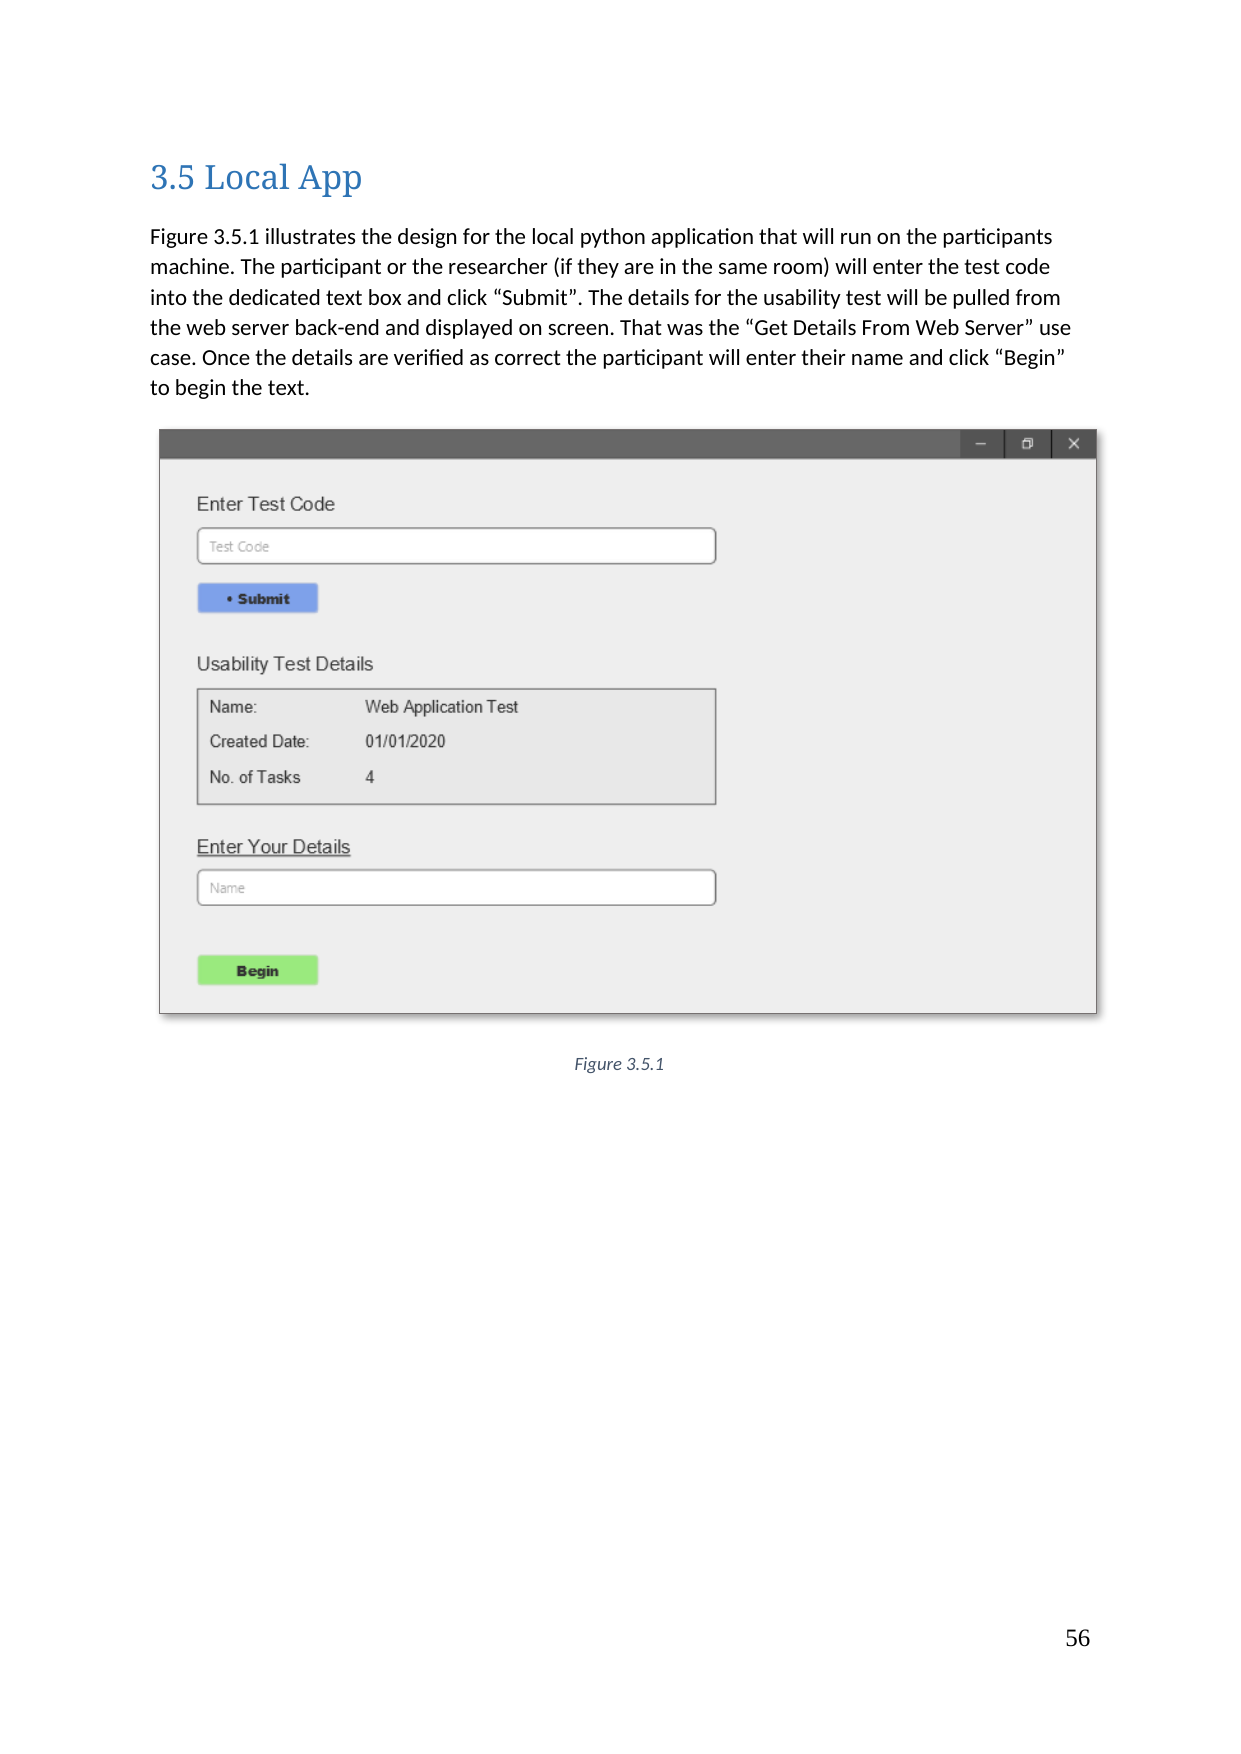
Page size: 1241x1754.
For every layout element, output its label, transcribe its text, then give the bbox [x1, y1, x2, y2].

text Figure 3.5.1 illustrates the design for the local python application that will run on the participants machine. The participant or the researcher (if they are in the same room) will enter the test code into the dedicated text box and click “Submit”. The details for the usability test will be pulled from the web server back-end and displayed on screen. That was the “Get Details From Web Server” use case. Once the details are verified as correct the participant will enter their name and click “Begin” to begin the text. [150, 222, 1090, 401]
subtitle 3.5 Local App [150, 154, 1090, 199]
picture [160, 430, 1096, 1013]
text Figure 3.5.1 [150, 1052, 1090, 1074]
